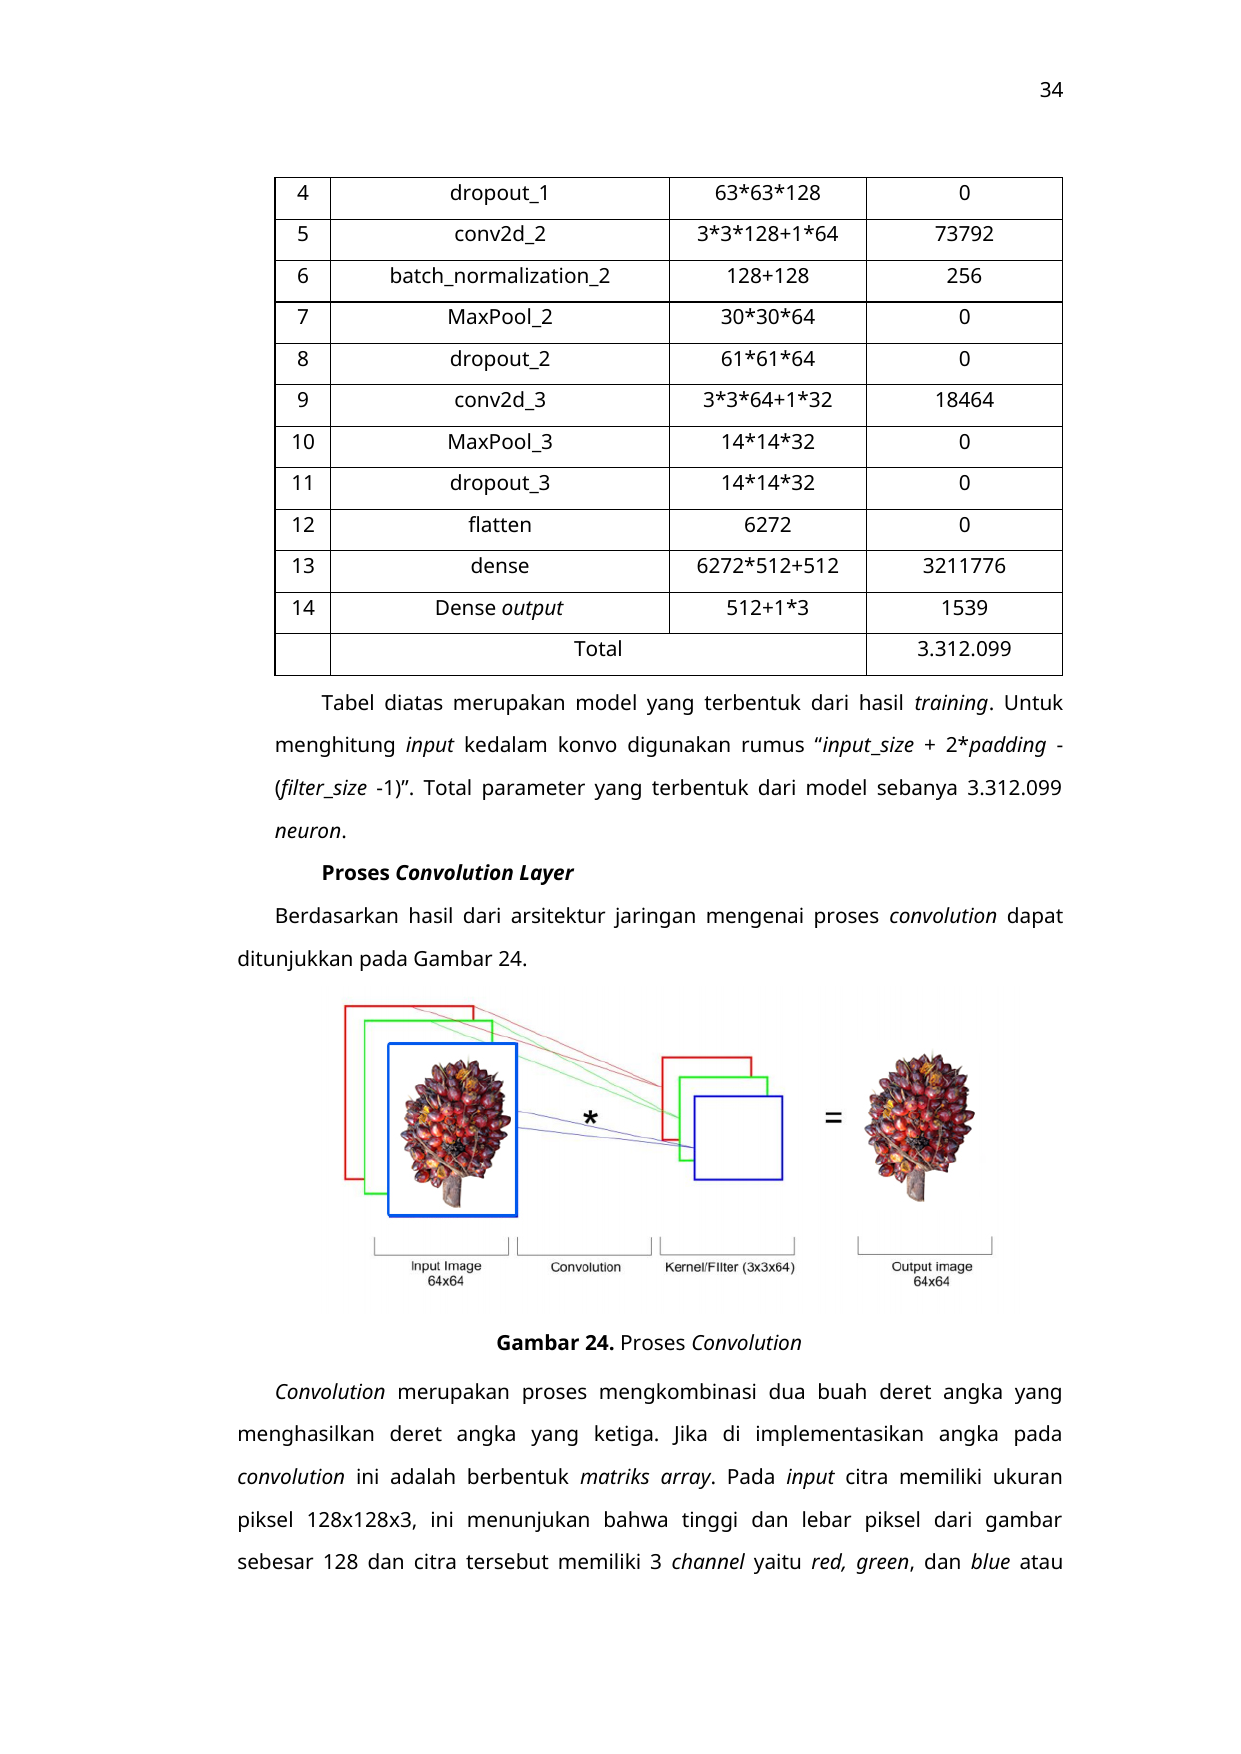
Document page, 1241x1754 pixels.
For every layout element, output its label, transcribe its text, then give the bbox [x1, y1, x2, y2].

table_cell 3*3*64+1*32 [670, 385, 866, 426]
table_cell 3211776 [867, 551, 1062, 592]
table_cell 30*30*64 [670, 303, 866, 343]
table_cell 73792 [867, 220, 1062, 260]
table_cell dense [331, 551, 669, 592]
table_cell 4 [276, 178, 330, 218]
table_cell 3*3*128+1*64 [670, 220, 866, 260]
list Proses Convolution Layer [274, 858, 1063, 887]
table_cell 6272*512+512 [670, 551, 866, 592]
table_cell Dense output [331, 593, 669, 633]
table_cell 6 [276, 261, 330, 301]
table_cell 0 [867, 303, 1062, 343]
table_cell 7 [276, 303, 330, 343]
table_cell 14*14*32 [670, 427, 866, 467]
table_cell 61*61*64 [670, 344, 866, 384]
table_cell conv2d_2 [331, 220, 669, 260]
table_cell 13 [276, 551, 330, 592]
text Berdasarkan hasil dari arsitektur jaringan mengenai proses convolution dapat ditunjukkan pada Gambar 24. [237, 901, 1063, 972]
table_cell flatten [331, 510, 669, 550]
table_cell MaxPool_2 [331, 303, 669, 343]
table_cell 1539 [867, 593, 1062, 633]
table_cell MaxPool_3 [331, 427, 669, 467]
table_cell 14*14*32 [670, 468, 866, 509]
table_cell 0 [867, 344, 1062, 384]
table_cell 5 [276, 220, 330, 260]
table_cell [276, 634, 330, 674]
picture [316, 986, 1022, 1314]
table_cell dropout_3 [331, 468, 669, 509]
table_cell dropout_1 [331, 178, 669, 218]
table_cell 6272 [670, 510, 866, 550]
table_cell 14 [276, 593, 330, 633]
text Gambar 24. Proses Convolution [237, 1328, 1063, 1356]
table_cell 0 [867, 510, 1062, 550]
table_cell 256 [867, 261, 1062, 301]
table_cell Total [331, 634, 866, 674]
table_cell 10 [276, 427, 330, 467]
table_cell batch_normalization_2 [331, 261, 669, 301]
table_cell dropout_2 [331, 344, 669, 384]
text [237, 1377, 1063, 1576]
table_cell 0 [867, 178, 1062, 218]
table_cell 12 [276, 510, 330, 550]
table_cell conv2d_3 [331, 385, 669, 426]
table_cell 512+1*3 [670, 593, 866, 633]
table_cell 63*63*128 [670, 178, 866, 218]
table_cell 9 [276, 385, 330, 426]
table_cell 0 [867, 468, 1062, 509]
table_cell 18464 [867, 385, 1062, 426]
table_cell 11 [276, 468, 330, 509]
table_cell 3.312.099 [867, 634, 1062, 674]
table_cell 128+128 [670, 261, 866, 301]
table_cell 0 [867, 427, 1062, 467]
table_cell 8 [276, 344, 330, 384]
list Tabel diatas merupakan model yang terbentuk dari hasil training. Untuk menghitung input kedalam konvo digunakan rumus “input_size + 2*padding - (filter_size -1)”. Total parameter yang terbentuk dari model sebanya 3.312.099 neuron. [274, 688, 1063, 844]
